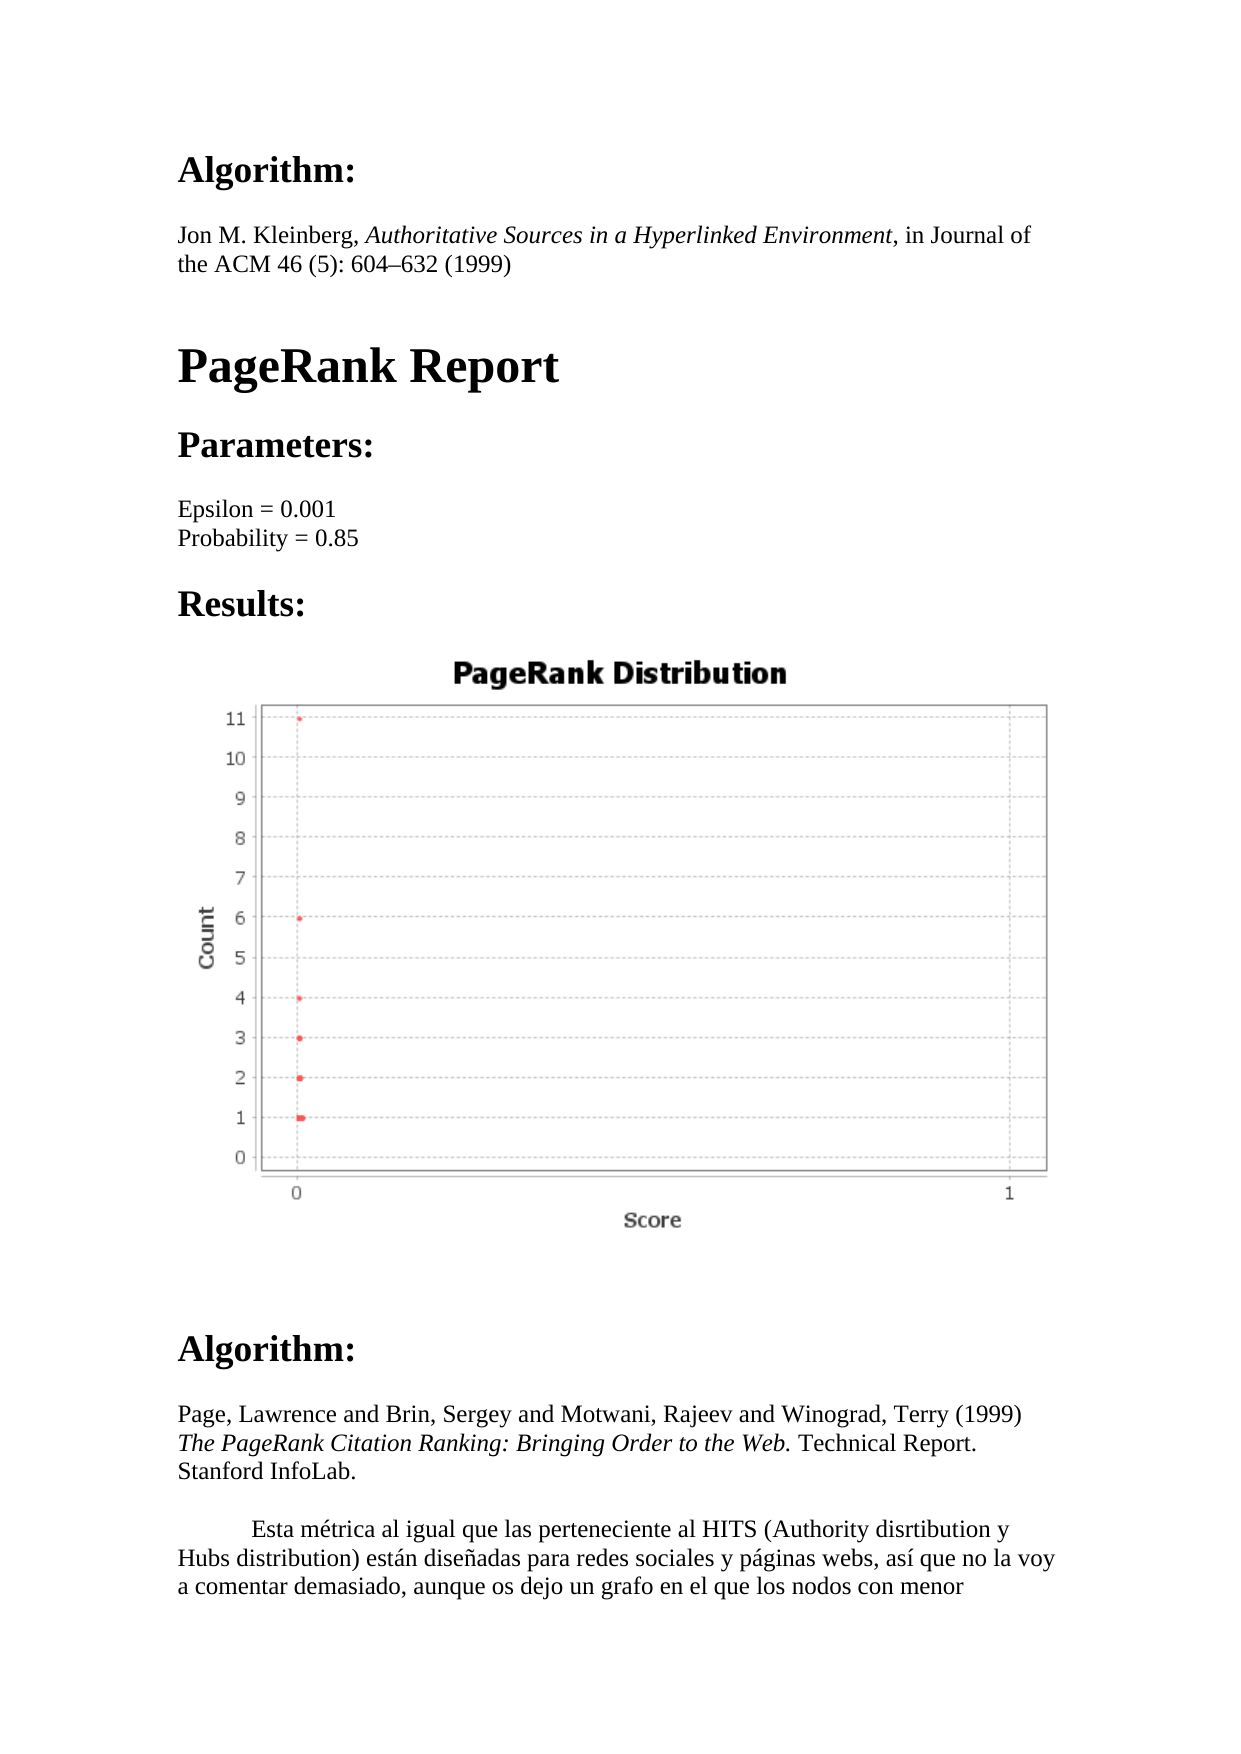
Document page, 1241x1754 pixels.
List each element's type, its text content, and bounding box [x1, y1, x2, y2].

text Page, Lawrence and Brin, Sergey and Motwani, Rajeev and Winograd, Terry (1999) The PageRank Citation Ranking: Bringing Order to the Web. Technical Report. Stanford InfoLab. [177, 1399, 1063, 1485]
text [177, 1514, 1063, 1600]
text Results: [177, 581, 1063, 624]
text PageRank Report [177, 335, 1063, 393]
text Algorithm: [177, 1327, 1063, 1370]
text Algorithm: [177, 148, 1063, 191]
text Jon M. Kleinberg, Authoritative Sources in a Hyperlinked Environment, in Journal of the ACM 46 (5): 604–632 (1999) [177, 220, 1063, 277]
text Epsilon = 0.001 Probability = 0.85 [177, 494, 1063, 552]
text Parameters: [177, 422, 1063, 465]
picture [177, 653, 1063, 1244]
